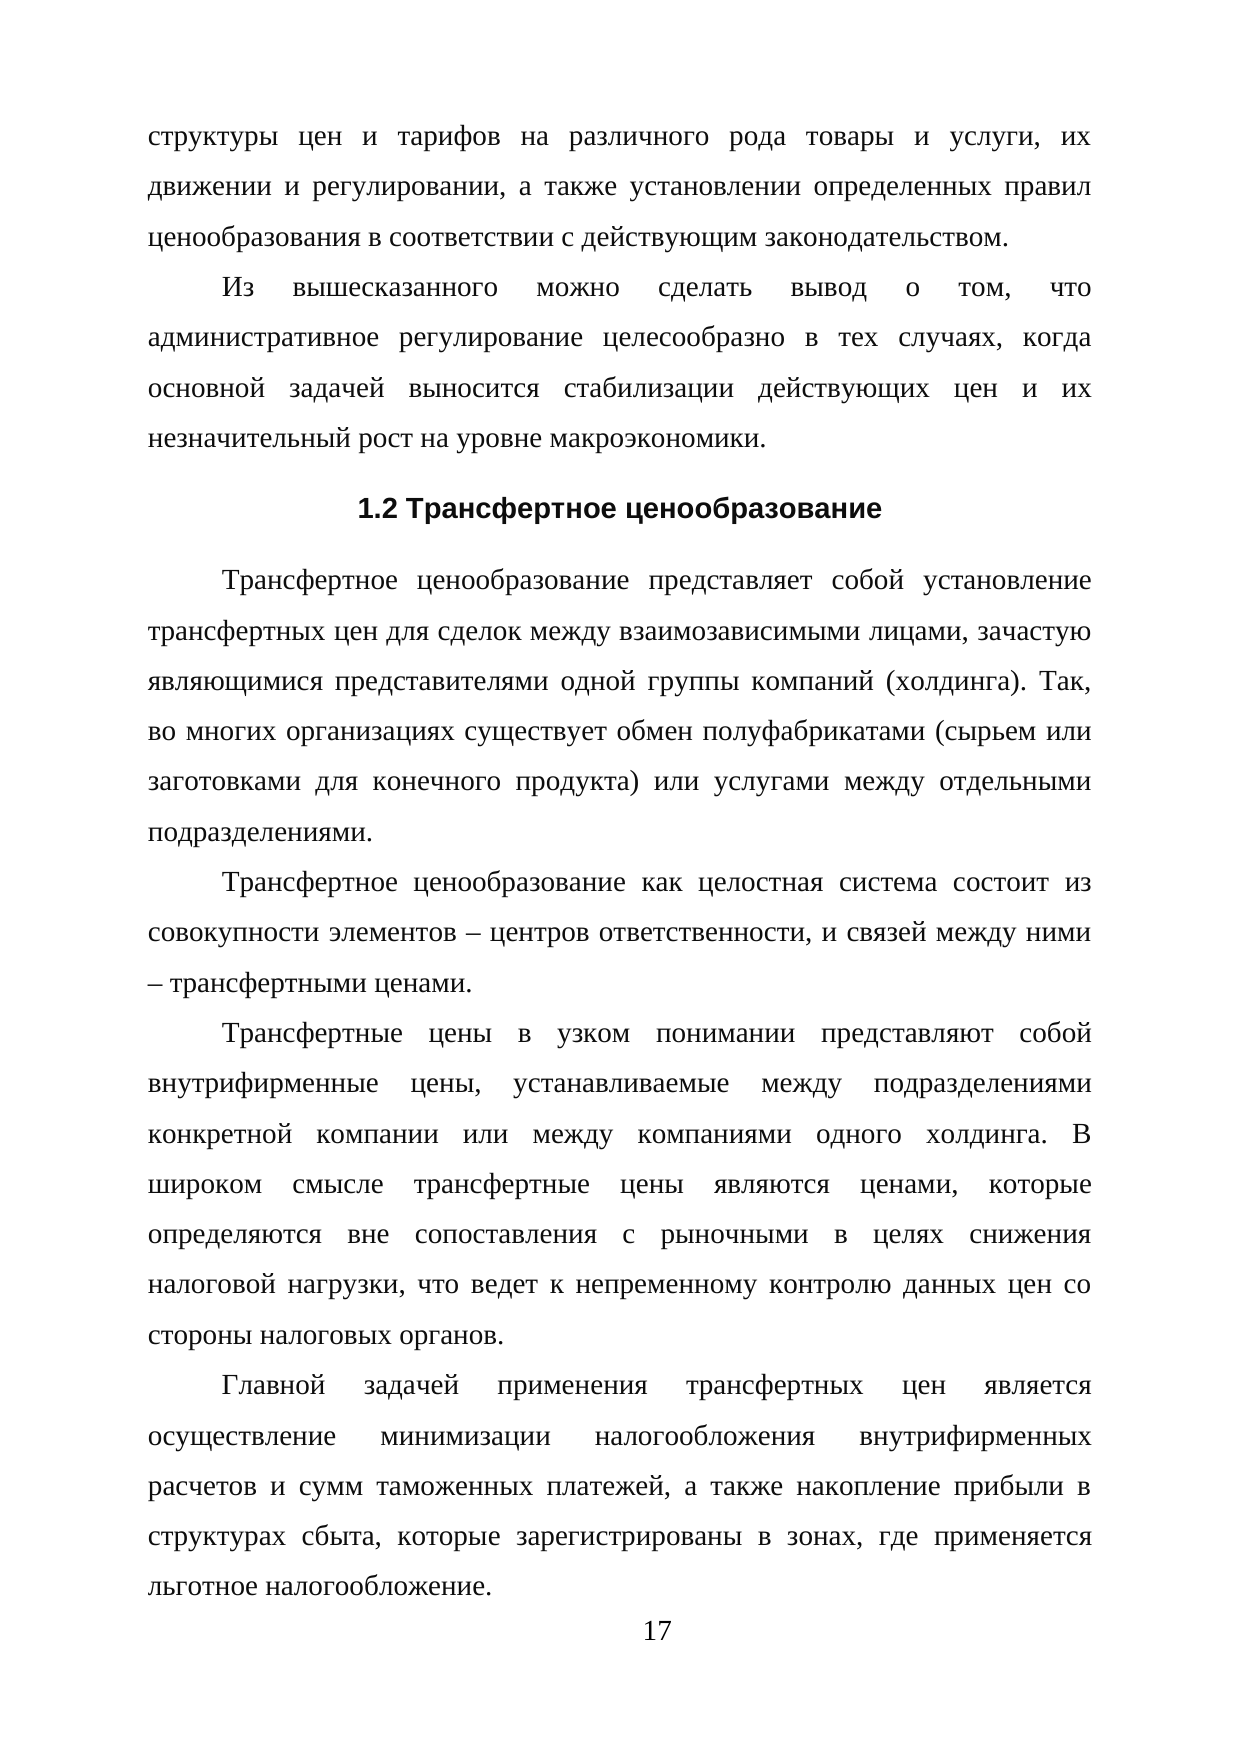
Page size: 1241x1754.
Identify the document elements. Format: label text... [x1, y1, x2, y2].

text Трансфертное ценообразование как целостная система состоит из совокупности элементов – центров ответственности, и связей между ними – трансфертными ценами. [148, 864, 1092, 998]
text Трансфертное ценообразование представляет собой установление трансфертных цен для сделок между взаимозависимыми лицами, зачастую являющимися представителями одной группы компаний (холдинга). Так, во многих организациях существует обмен полуфабрикатами (сырьем или заготовками для конечного продукта) или услугами между отдельными подразделениями. [148, 562, 1092, 847]
text Главной задачей применения трансфертных цен является осуществление минимизации налогообложения внутрифирменных расчетов и сумм таможенных платежей, а также накопление прибыли в структурах сбыта, которые зарегистрированы в зонах, где применяется льготное налогообложение. [148, 1367, 1092, 1602]
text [148, 118, 1092, 252]
text Из вышесказанного можно сделать вывод о том, что административное регулирование целесообразно в тех случаях, когда основной задачей выносится стабилизации действующих цен и их незначительный рост на уровне макроэкономики. [148, 269, 1092, 453]
subtitle 1.2 Трансфертное ценообразование [148, 491, 1092, 525]
text Трансфертные цены в узком понимании представляют собой внутрифирменные цены, устанавливаемые между подразделениями конкретной компании или между компаниями одного холдинга. В широком смысле трансфертные цены являются ценами, которые определяются вне сопоставления с рыночными в целях снижения налоговой нагрузки, что ведет к непременному контролю данных цен со стороны налоговых органов. [148, 1015, 1092, 1351]
